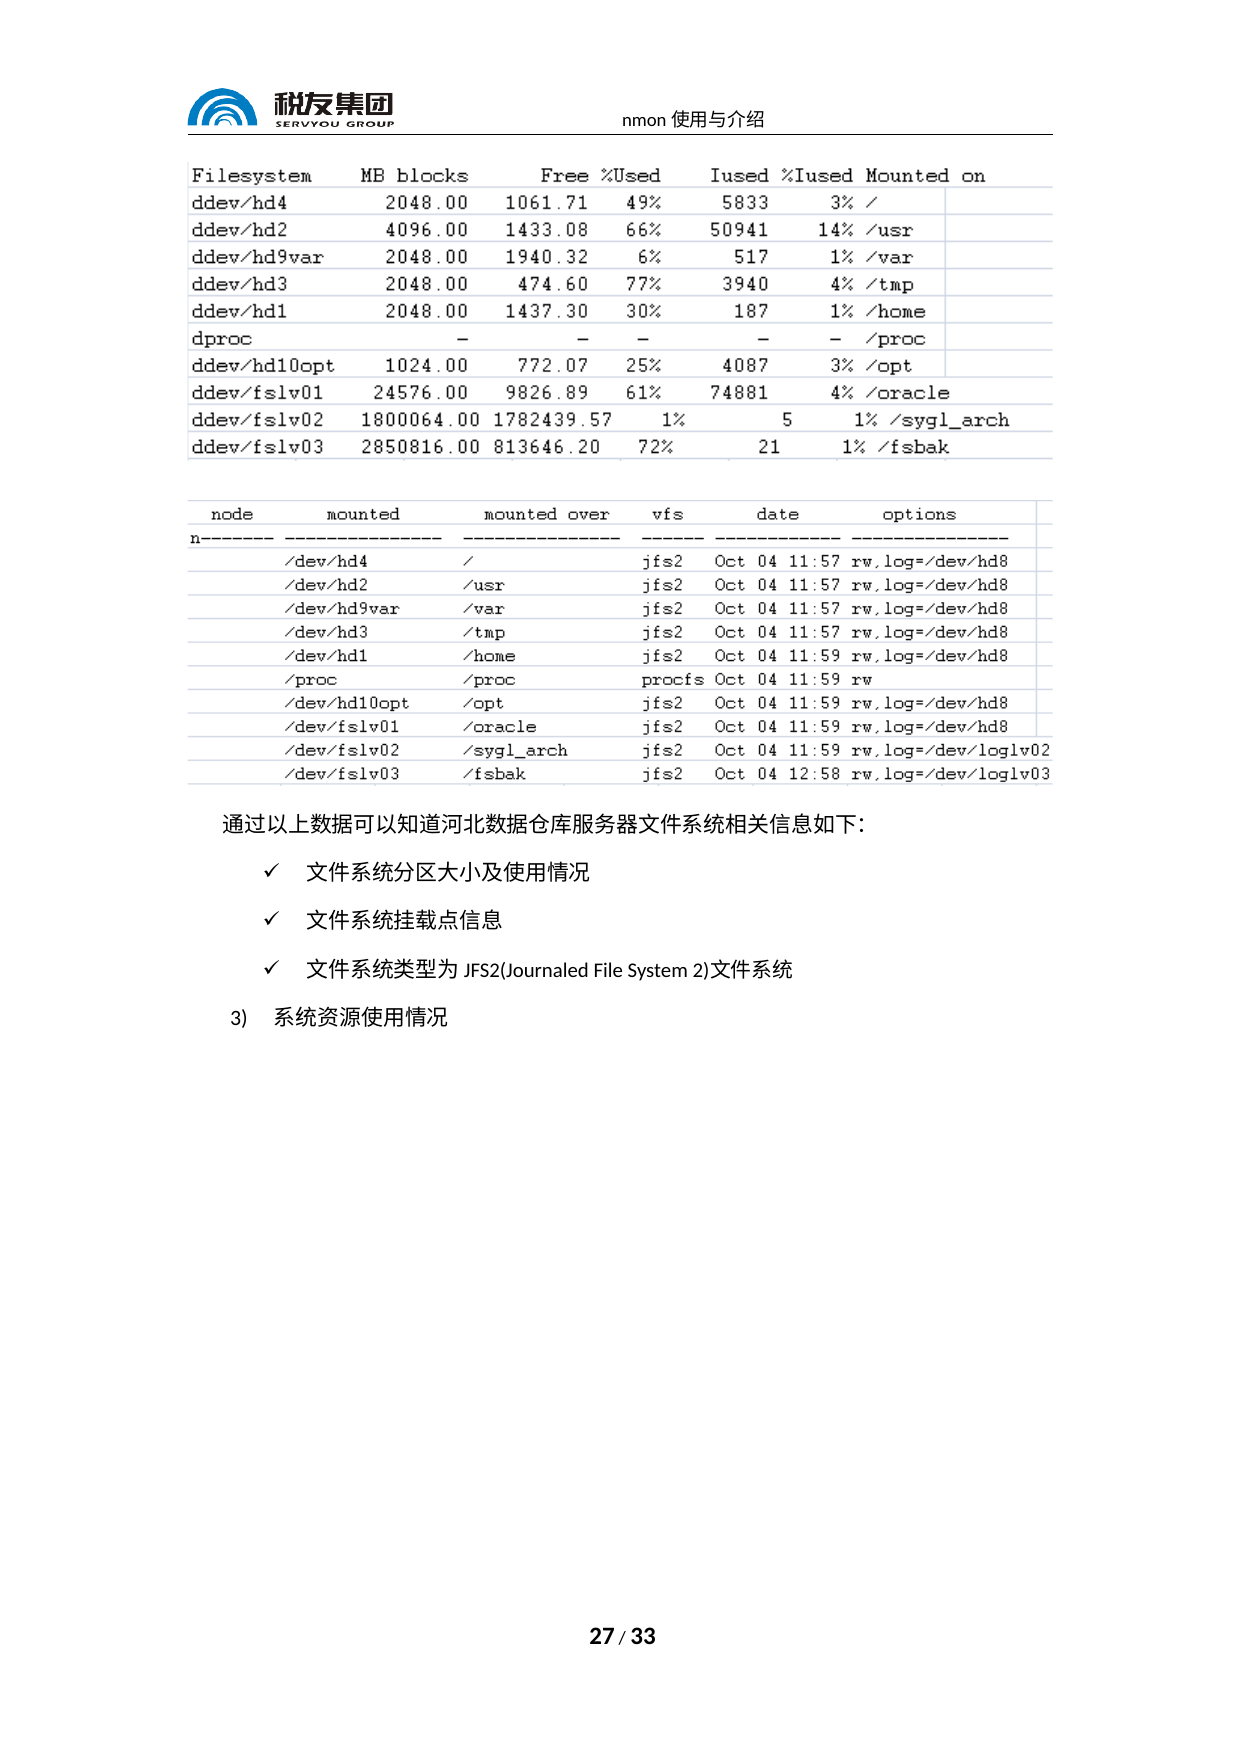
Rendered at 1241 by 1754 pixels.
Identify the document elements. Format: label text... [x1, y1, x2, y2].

picture [187, 88, 394, 127]
list 系统资源使用情况 [230, 999, 1053, 1032]
picture [187, 162, 1053, 461]
list 文件系统分区大小及使用情况 [262, 854, 1053, 887]
text 通过以上数据可以知道河北数据仓库服务器文件系统相关信息如下： [187, 806, 1053, 839]
picture [187, 500, 1053, 786]
list 文件系统类型为JFS2(Journaled File System 2)文件系统 [262, 951, 1053, 984]
list 文件系统挂载点信息 [262, 903, 1053, 935]
